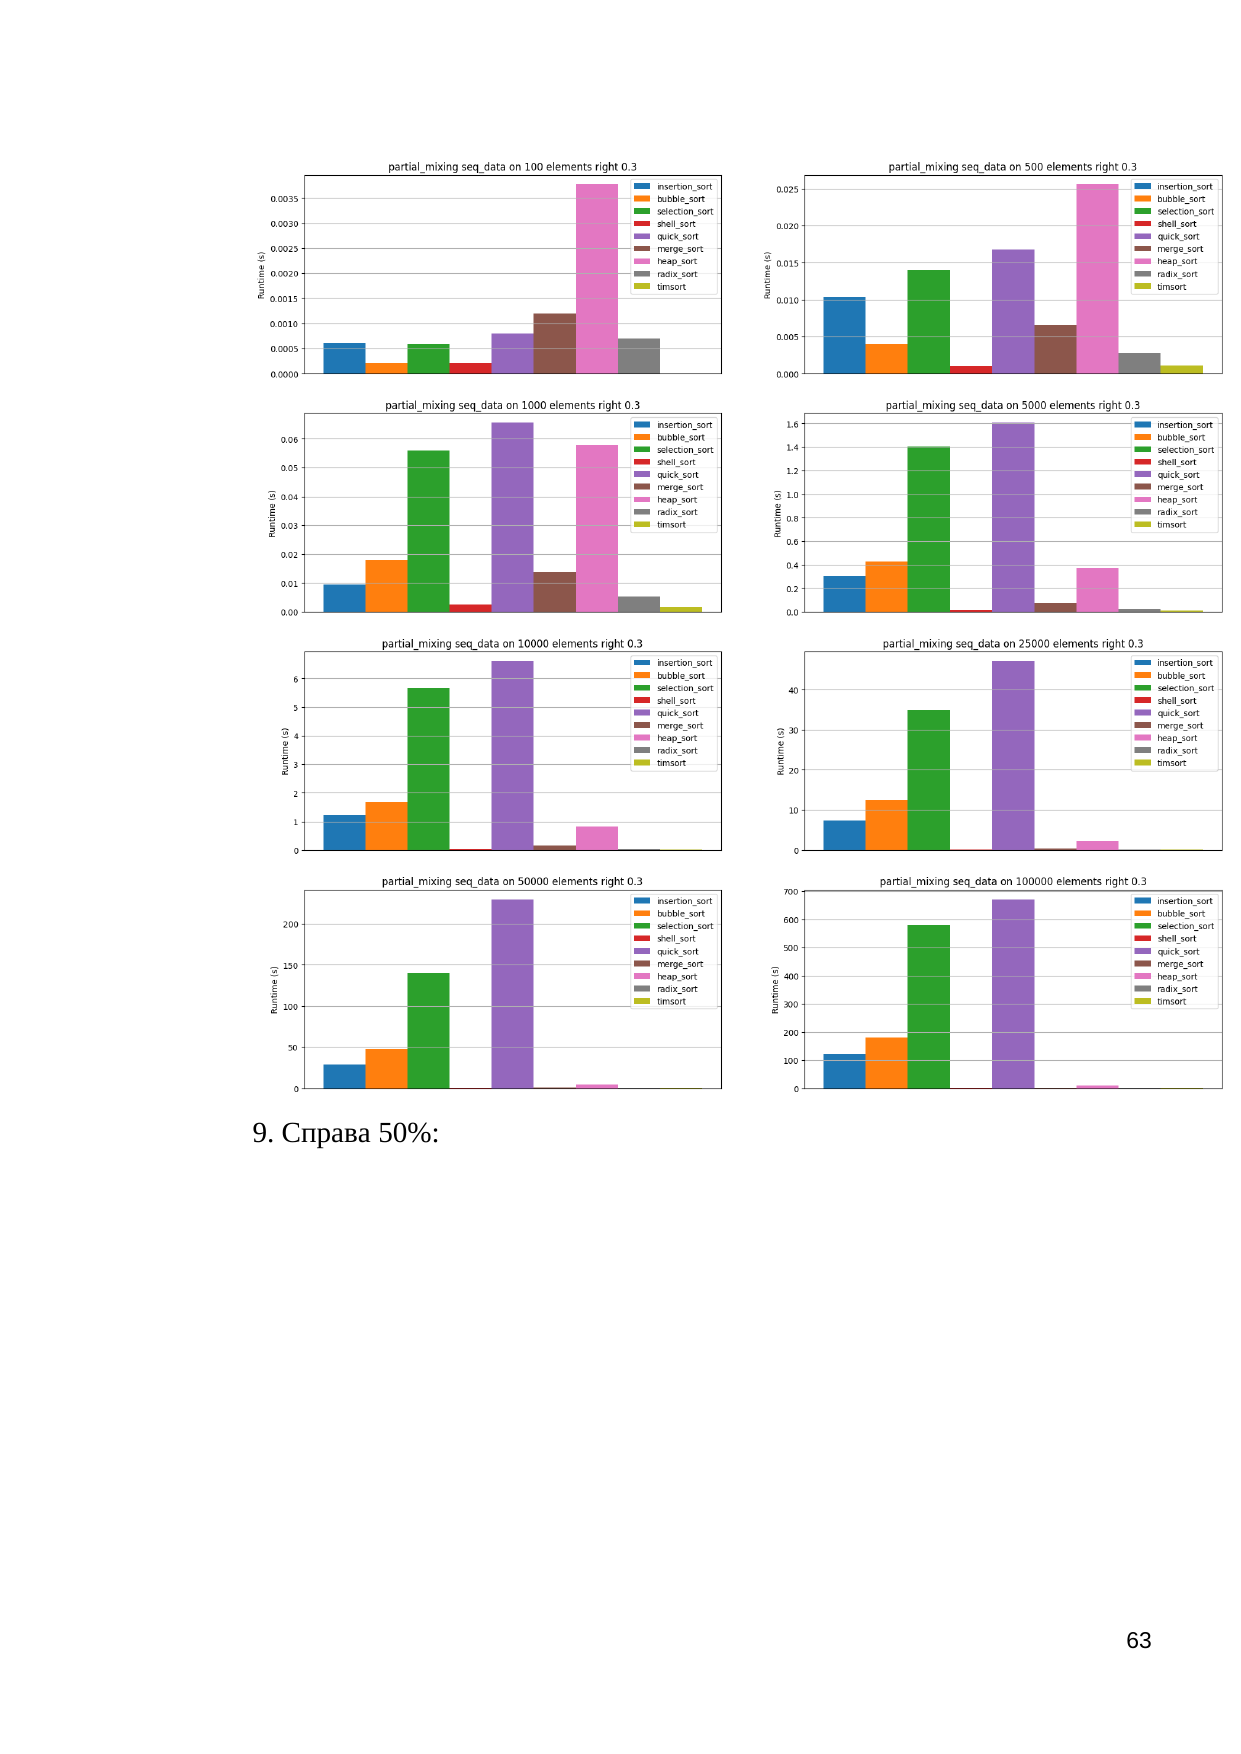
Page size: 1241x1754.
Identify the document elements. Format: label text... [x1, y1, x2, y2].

picture [252, 156, 1227, 1099]
